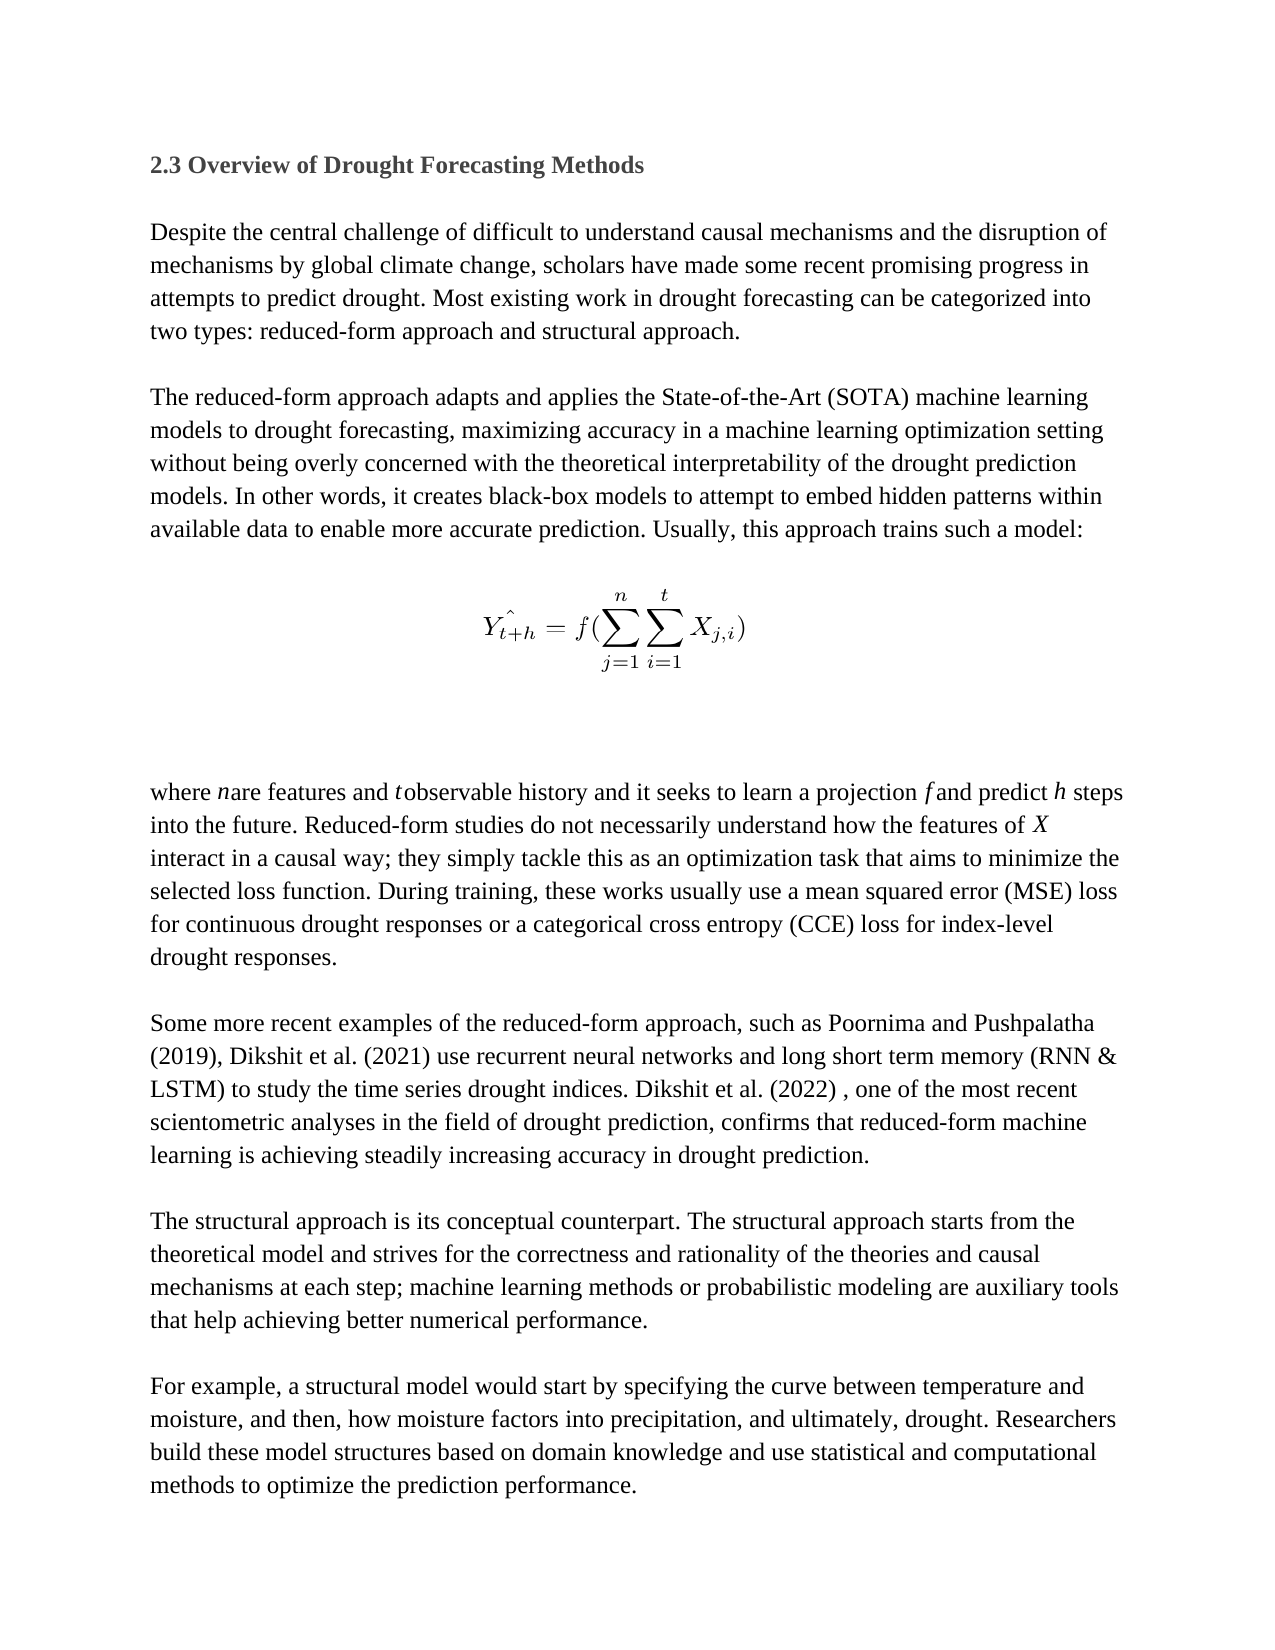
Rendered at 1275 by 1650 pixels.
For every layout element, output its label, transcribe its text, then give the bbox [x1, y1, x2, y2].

picture [456, 580, 775, 684]
text Some more recent examples of the reduced-form approach, such as Poornima and Pushpalatha (2019), Dikshit et al. (2021) use recurrent neural networks and long short term memory (RNN & LSTM) to study the time series drought indices. Dikshit et al. (2022) , one of the most recent scientometric analyses in the field of drought prediction, confirms that reduced-form machine learning is achieving steadily increasing accuracy in drought prediction. [150, 1008, 1125, 1169]
subtitle 2.3 Overview of Drought Forecasting Methods [150, 150, 1125, 179]
text The reduced-form approach adapts and applies the State-of-the-Art (SOTA) machine learning models to drought forecasting, maximizing accuracy in a machine learning optimization setting without being overly concerned with the theoretical interpretability of the drought prediction models. In other words, it creates black-box models to attempt to embed hidden patterns within available data to enable more accurate prediction. Usually, this approach trains such a model: [150, 382, 1125, 543]
text Despite the central challenge of difficult to understand causal mechanisms and the disruption of mechanisms by global climate change, scholars have made some recent promising progress in attempts to predict drought. Most existing work in drought forecasting can be categorized into two types: reduced-form approach and structural approach. [150, 217, 1125, 345]
text For example, a structural model would start by specifying the curve between temperature and moisture, and then, how moisture factors into precipitation, and ultimately, drought. Researchers build these model structures based on domain knowledge and use statistical and computational methods to optimize the prediction performance. [150, 1371, 1125, 1499]
text where are features and observable history and it seeks to learn a projection and predict steps into the future. Reduced-form studies do not necessarily understand how the features of interact in a causal way; they simply tackle this as an optimization task that aims to minimize the selected loss function. During training, these works usually use a mean squared error (MSE) loss for continuous drought responses or a categorical cross entropy (CCE) loss for index-level drought responses. [150, 777, 1125, 971]
text The structural approach is its conceptual counterpart. The structural approach starts from the theoretical model and strives for the correctness and rationality of the theories and causal mechanisms at each step; machine learning methods or probabilistic modeling are auxiliary tools that help achieving better numerical performance. [150, 1206, 1125, 1334]
